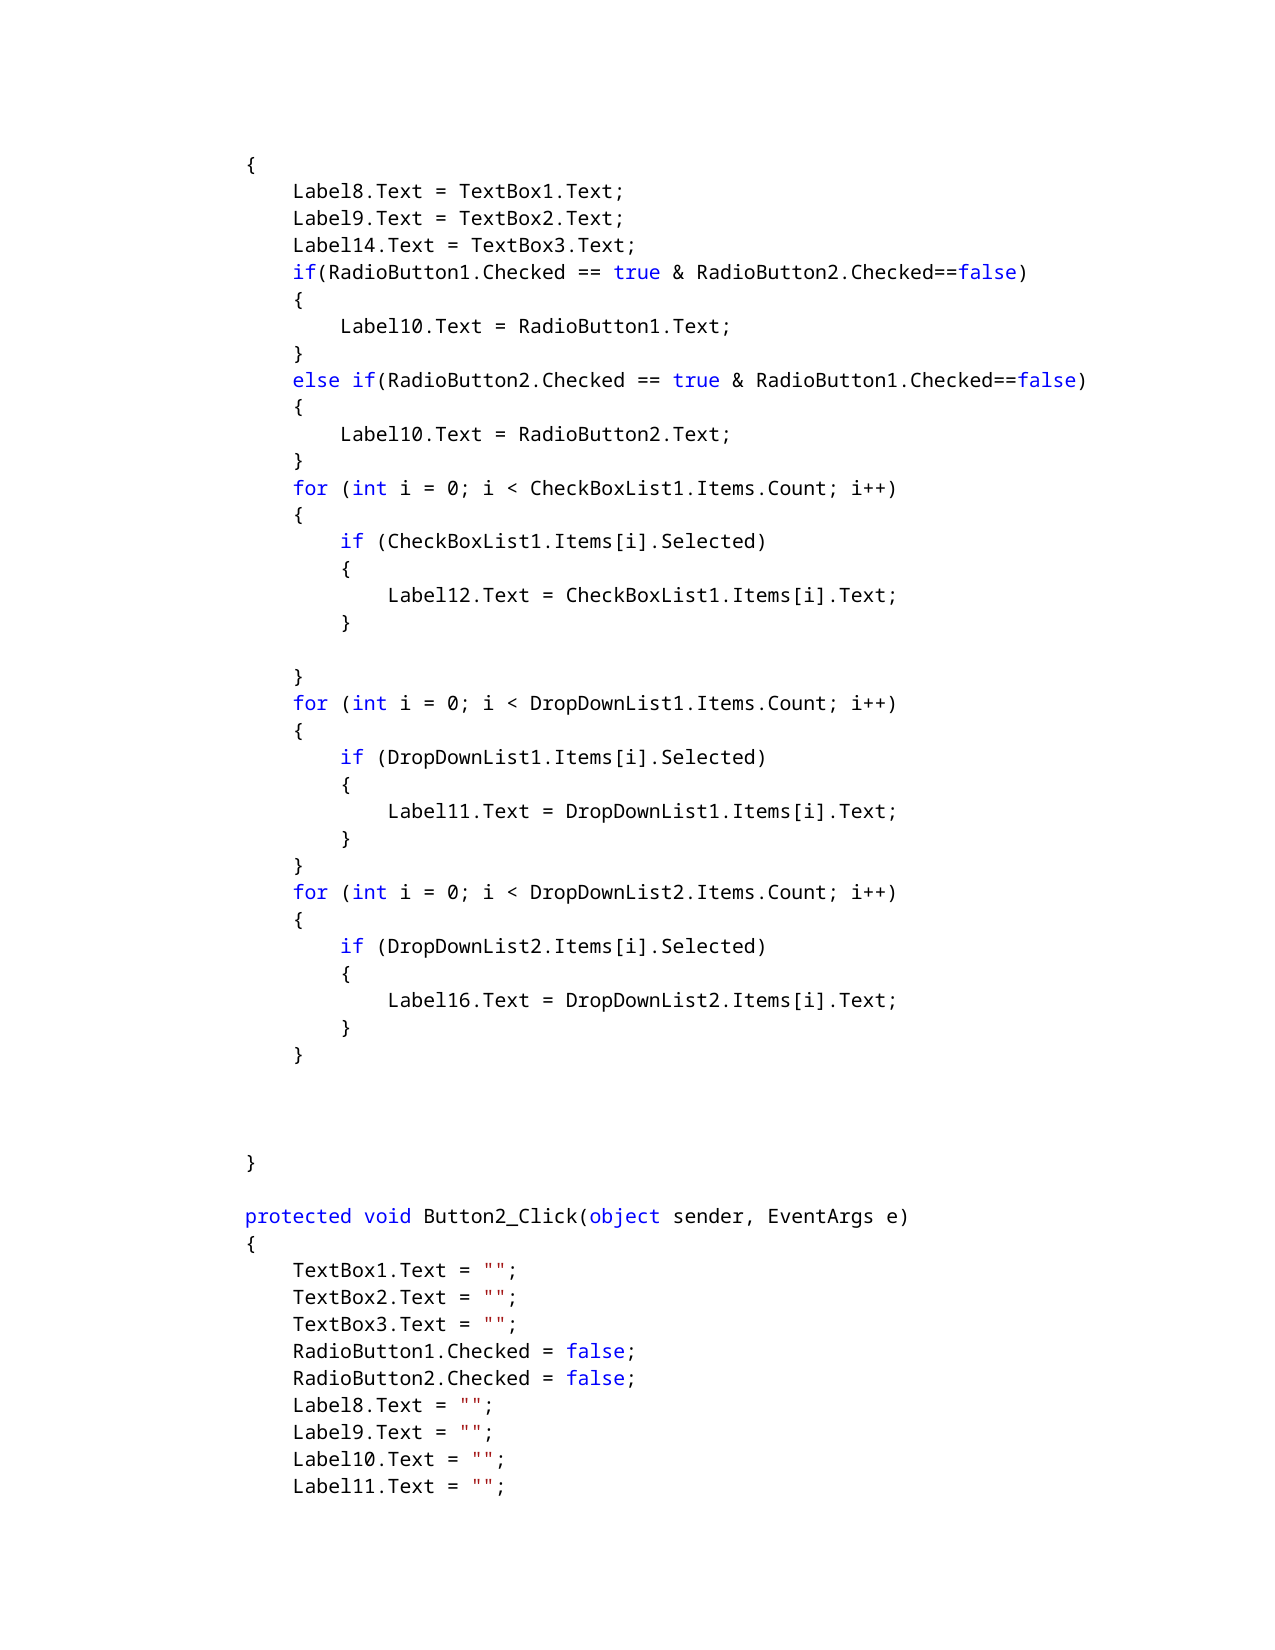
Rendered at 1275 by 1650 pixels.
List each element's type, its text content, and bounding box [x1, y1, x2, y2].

text TextBox2.Text = ""; [150, 1283, 1125, 1310]
text for (int i = 0; i < CheckBoxList1.Items.Count; i++) [150, 474, 1125, 501]
text Label11.Text = ""; [150, 1472, 1125, 1499]
text TextBox1.Text = ""; [150, 1256, 1125, 1283]
text if (DropDownList2.Items[i].Selected) [150, 932, 1125, 959]
text Label10.Text = ""; [150, 1445, 1125, 1472]
text Label8.Text = TextBox1.Text; [150, 177, 1125, 204]
text } [150, 609, 1125, 636]
text { [150, 285, 1125, 312]
text Label10.Text = RadioButton2.Text; [150, 420, 1125, 447]
text } [150, 851, 1125, 878]
text Label14.Text = TextBox3.Text; [150, 231, 1125, 258]
text for (int i = 0; i < DropDownList1.Items.Count; i++) [150, 689, 1125, 717]
text for (int i = 0; i < DropDownList2.Items.Count; i++) [150, 878, 1125, 905]
text RadioButton1.Checked = false; [150, 1337, 1125, 1364]
text Label11.Text = DropDownList1.Items[i].Text; [150, 797, 1125, 824]
text Label16.Text = DropDownList2.Items[i].Text; [150, 986, 1125, 1013]
text { [150, 959, 1125, 986]
text } [150, 1148, 1125, 1175]
text { [150, 555, 1125, 582]
text { [150, 905, 1125, 932]
text TextBox3.Text = ""; [150, 1310, 1125, 1337]
text } [150, 447, 1125, 474]
text protected void Button2_Click(object sender, EventArgs e) [150, 1202, 1125, 1229]
text { [150, 150, 1125, 177]
text RadioButton2.Checked = false; [150, 1364, 1125, 1391]
text } [150, 339, 1125, 366]
text if (CheckBoxList1.Items[i].Selected) [150, 528, 1125, 555]
text { [150, 501, 1125, 528]
text Label9.Text = ""; [150, 1418, 1125, 1445]
text if(RadioButton1.Checked == true & RadioButton2.Checked==false) [150, 258, 1125, 285]
text Label12.Text = CheckBoxList1.Items[i].Text; [150, 582, 1125, 609]
text } [150, 663, 1125, 689]
text Label8.Text = ""; [150, 1391, 1125, 1418]
text } [150, 824, 1125, 851]
text } [150, 1013, 1125, 1040]
text if (DropDownList1.Items[i].Selected) [150, 743, 1125, 771]
text Label9.Text = TextBox2.Text; [150, 204, 1125, 231]
text { [150, 393, 1125, 420]
text { [150, 1229, 1125, 1256]
text } [150, 1040, 1125, 1067]
text Label10.Text = RadioButton1.Text; [150, 312, 1125, 339]
text { [150, 771, 1125, 797]
text else if(RadioButton2.Checked == true & RadioButton1.Checked==false) [150, 366, 1125, 393]
text { [150, 717, 1125, 743]
